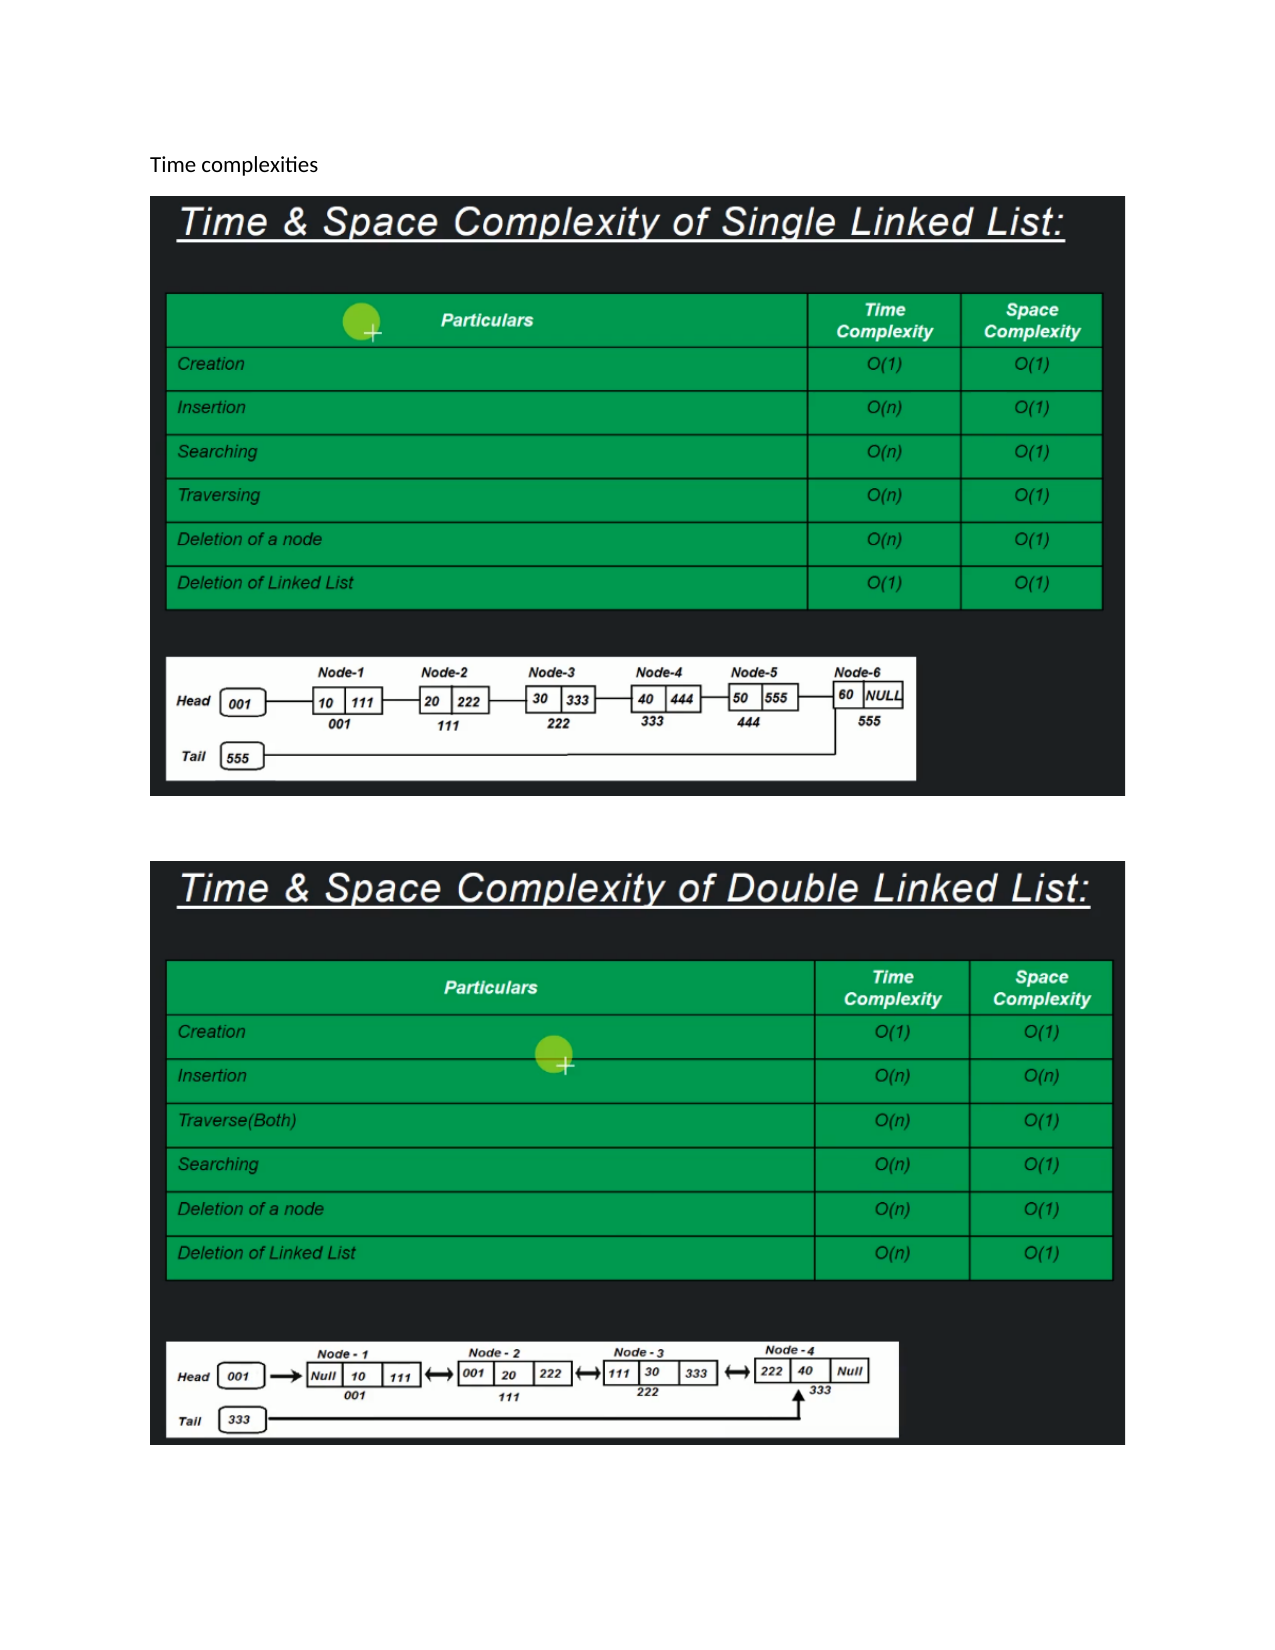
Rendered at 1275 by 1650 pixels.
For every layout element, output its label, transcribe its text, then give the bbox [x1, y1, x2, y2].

picture [150, 861, 1125, 1445]
text Time complexities [150, 150, 1125, 178]
picture [150, 196, 1125, 796]
